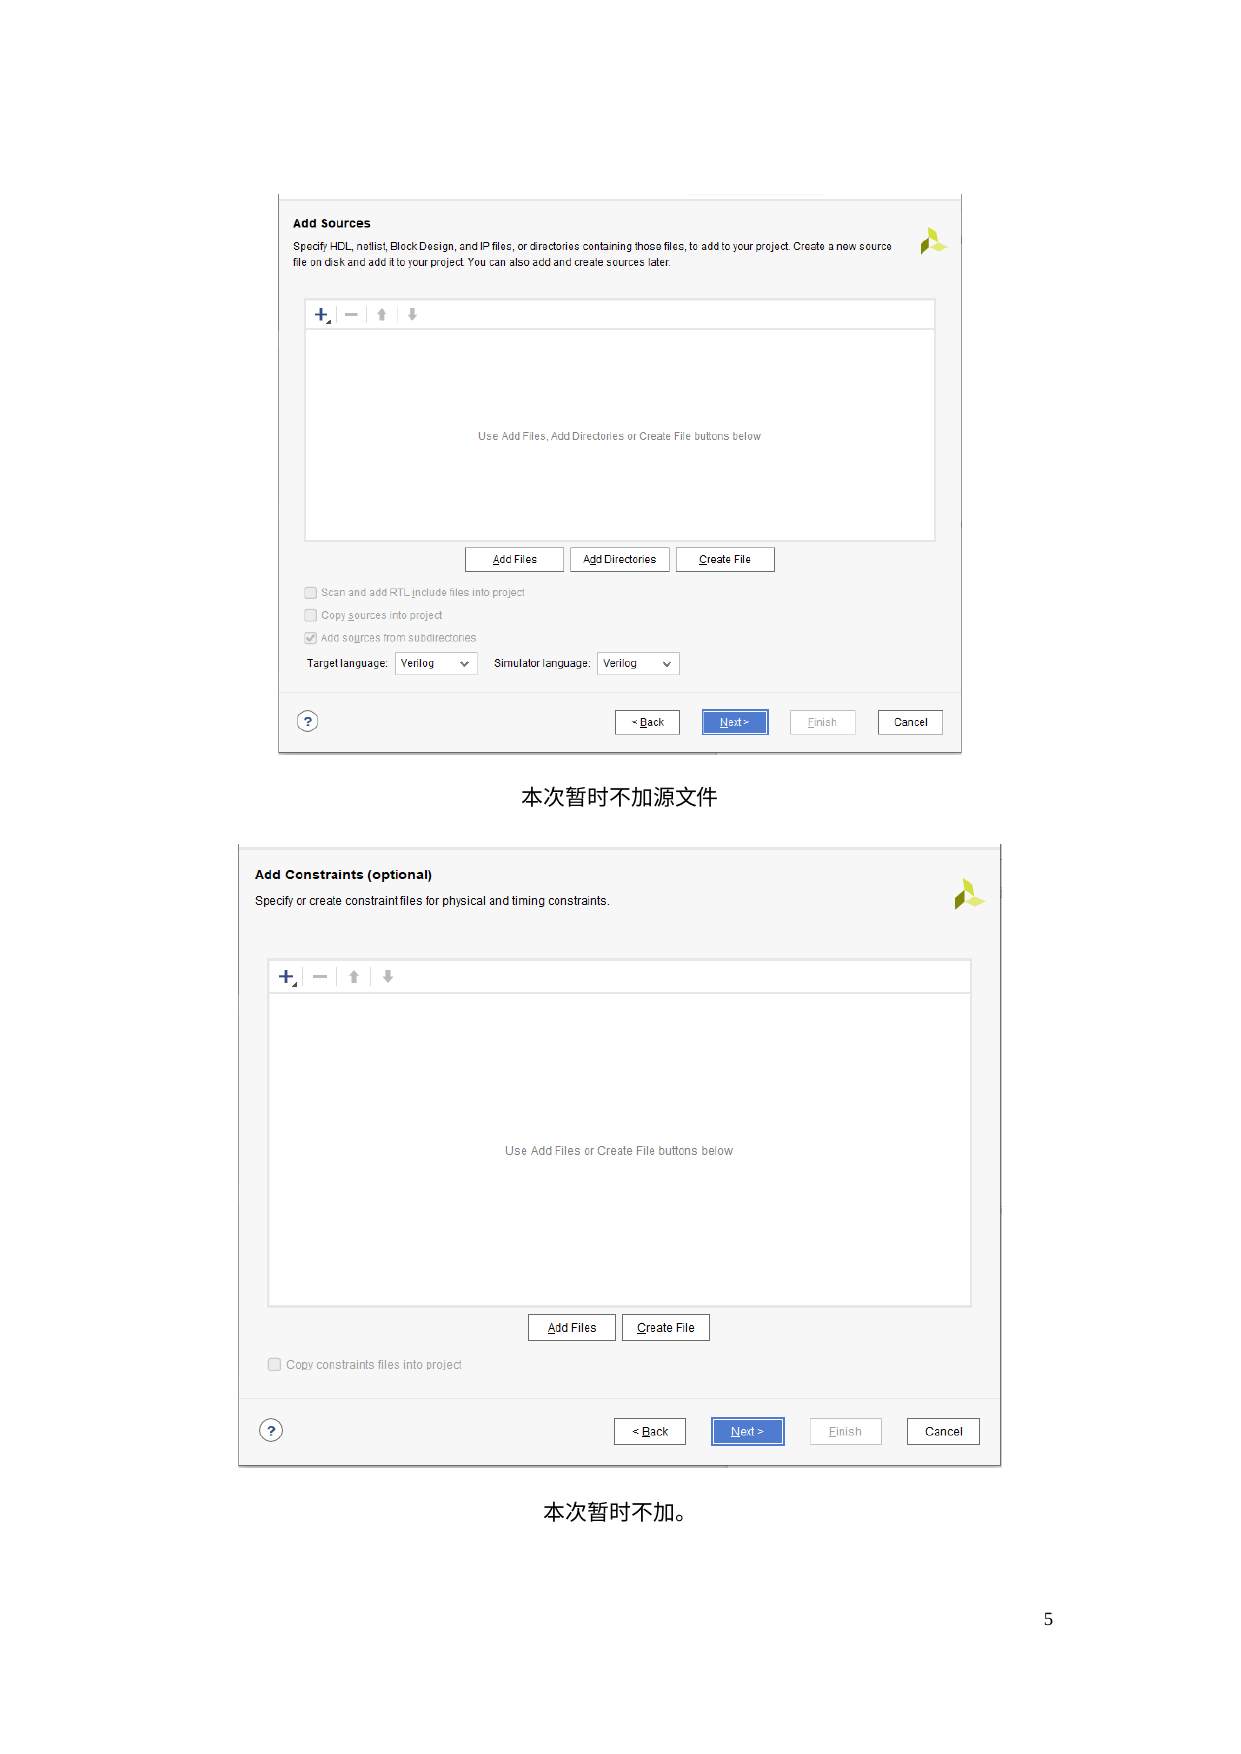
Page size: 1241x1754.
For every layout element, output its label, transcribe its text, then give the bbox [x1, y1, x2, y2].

picture [238, 844, 1002, 1468]
picture [278, 194, 962, 755]
text 本次暂时不加源文件 [187, 779, 1053, 812]
text 本次暂时不加。 [187, 1494, 1053, 1527]
